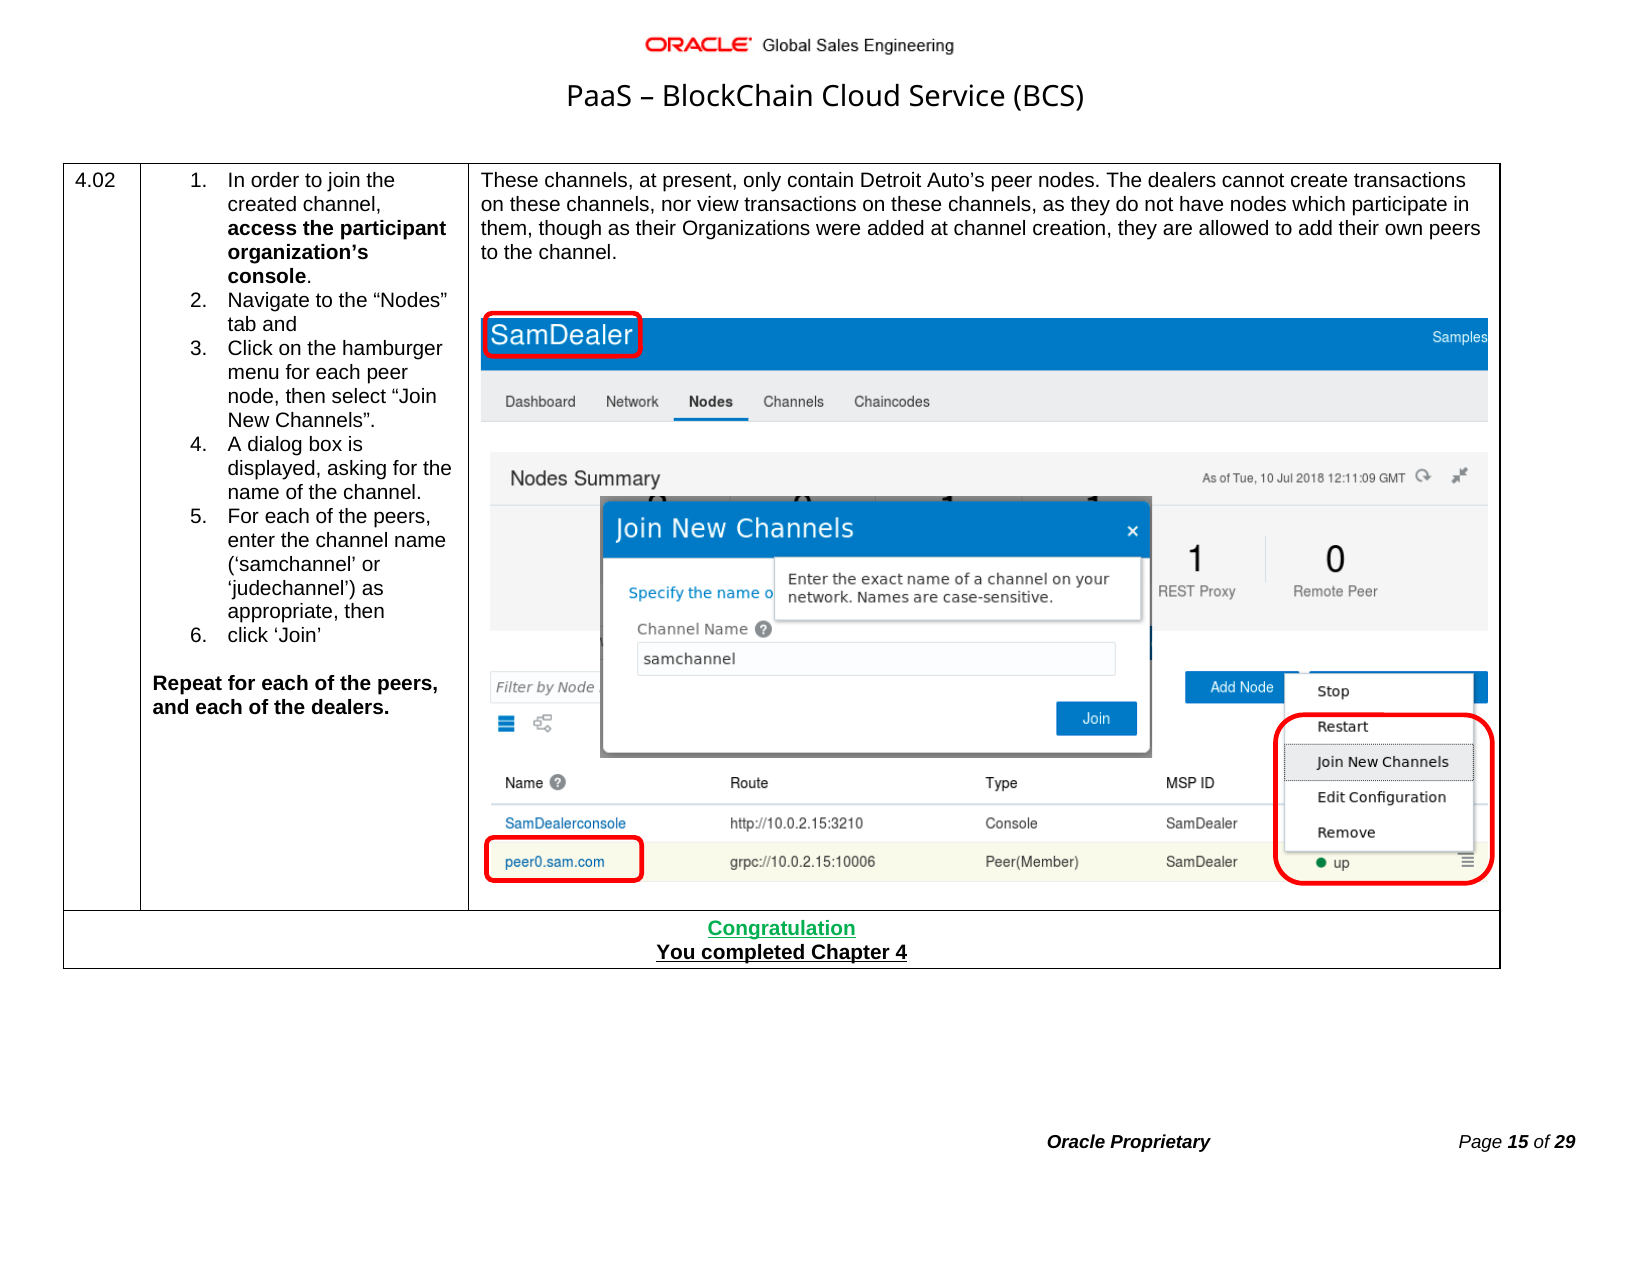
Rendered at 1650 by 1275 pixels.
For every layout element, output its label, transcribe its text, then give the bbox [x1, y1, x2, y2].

table_cell 4.02 [64, 164, 140, 910]
picture [1481, 876, 1488, 882]
table_cell Congratulation You completed Chapter 4 [64, 911, 1499, 968]
picture [489, 840, 639, 878]
picture [1278, 718, 1488, 880]
table_cell These channels, at present, only contain Detroit Auto’s peer nodes. The dealers cannot create transactions on these channels, nor view transactions on these channels, as they do not have nodes which participate in them, though as their Organizations were added at channel creation, they are allowed to add their own peers to the channel. [469, 164, 1499, 910]
picture [488, 318, 638, 353]
picture [641, 31, 961, 67]
table_cell In order to join the created channel, access the participant organization’s console. Navigate to the “Nodes” tab and Click on the hamburger menu for each peer node, then select “Join New Channels”. A dialog box is displayed, asking for the name of the channel. For each of the peers, enter the channel name (‘samchannel’ or ‘judechannel’) as appropriate, then click ‘Join’ Repeat for each of the peers, and each of the dealers. [141, 164, 468, 910]
picture [480, 318, 1488, 882]
